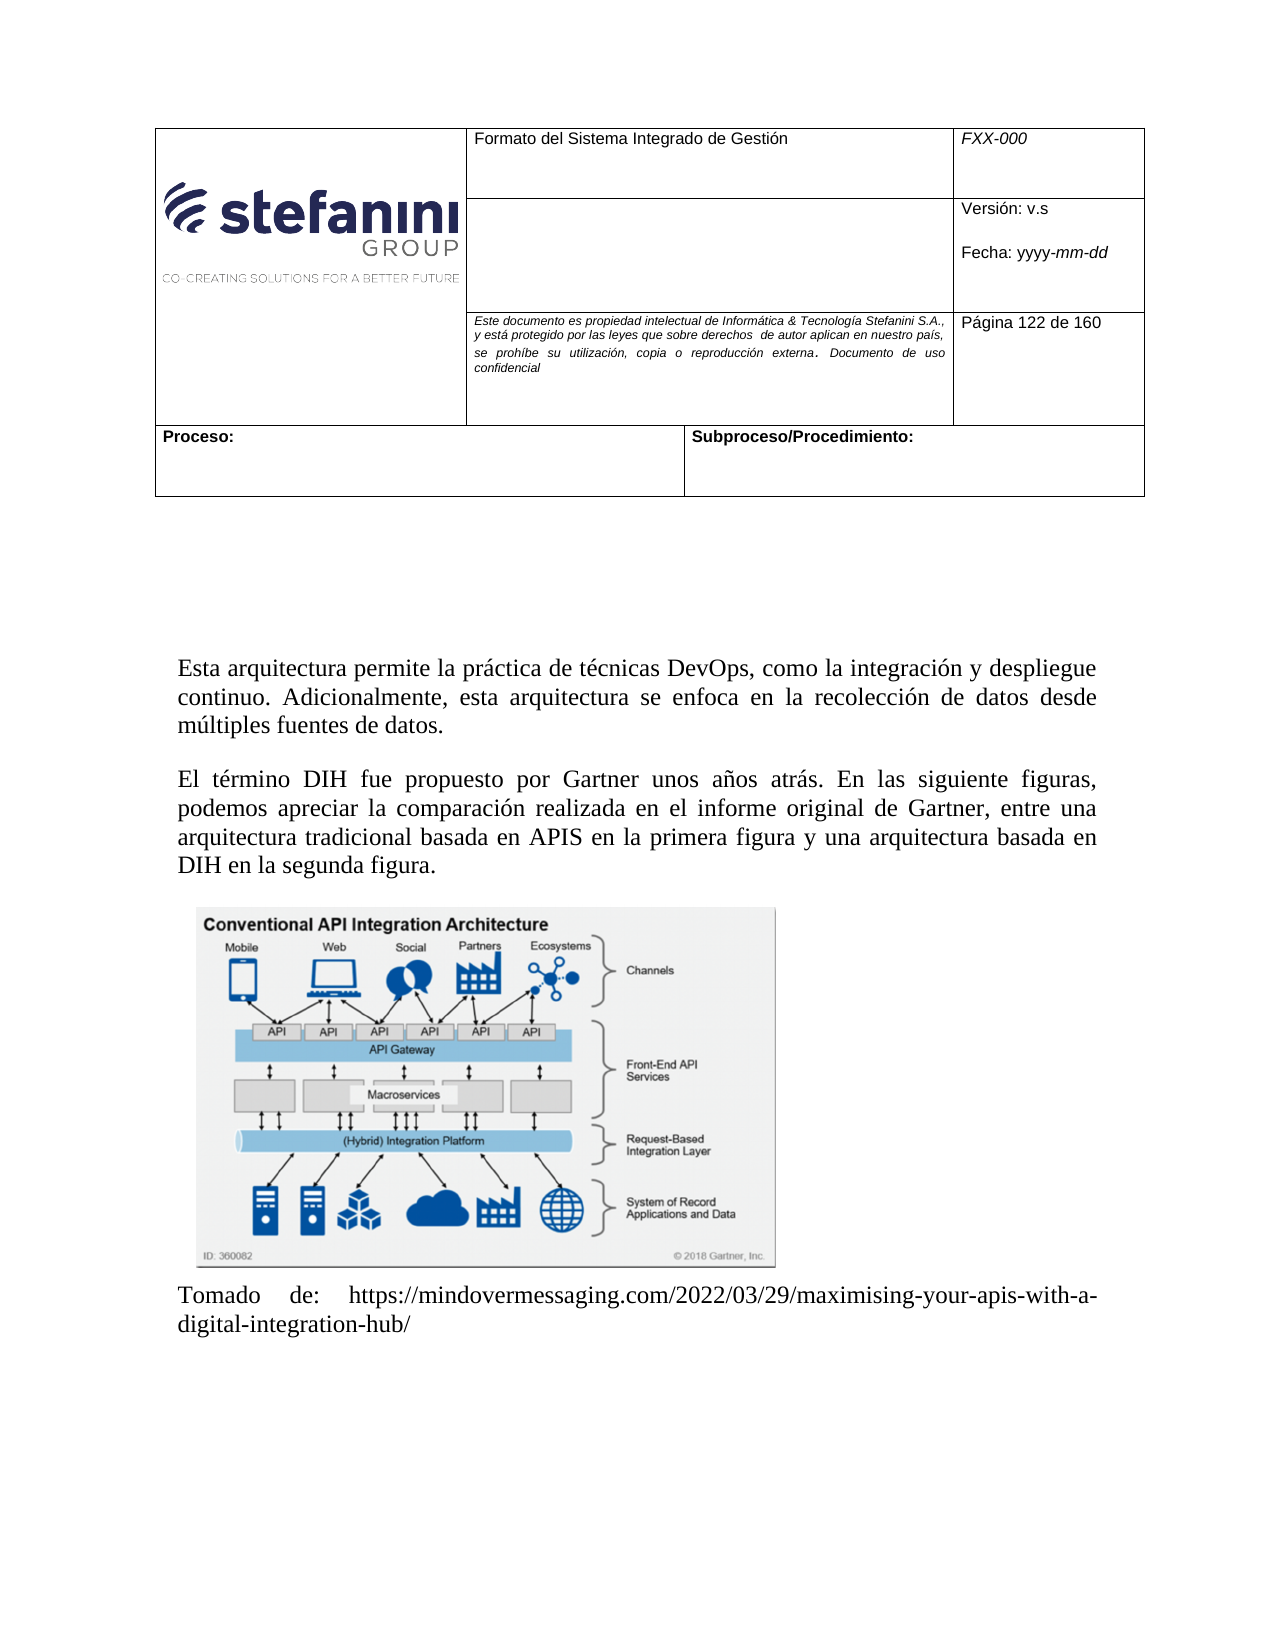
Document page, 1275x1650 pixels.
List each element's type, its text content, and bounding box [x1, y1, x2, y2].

picture [196, 904, 776, 1268]
picture [162, 182, 460, 286]
text El término DIH fue propuesto por Gartner unos años atrás. En las siguiente figuras, podemos apreciar la comparación realizada en el informe original de Gartner, entre una arquitectura tradicional basada en APIS en la primera figura y una arquitectura basada en DIH en la segunda figura. [177, 764, 1098, 879]
text Tomado de: https://mindovermessaging.com/2022/03/29/maximising-your-apis-with-a-digital-integration-hub/ [177, 1281, 1098, 1338]
text Esta arquitectura permite la práctica de técnicas DevOps, como la integración y despliegue continuo. Adicionalmente, esta arquitectura se enfoca en la recolección de datos desde múltiples fuentes de datos. [177, 653, 1098, 739]
